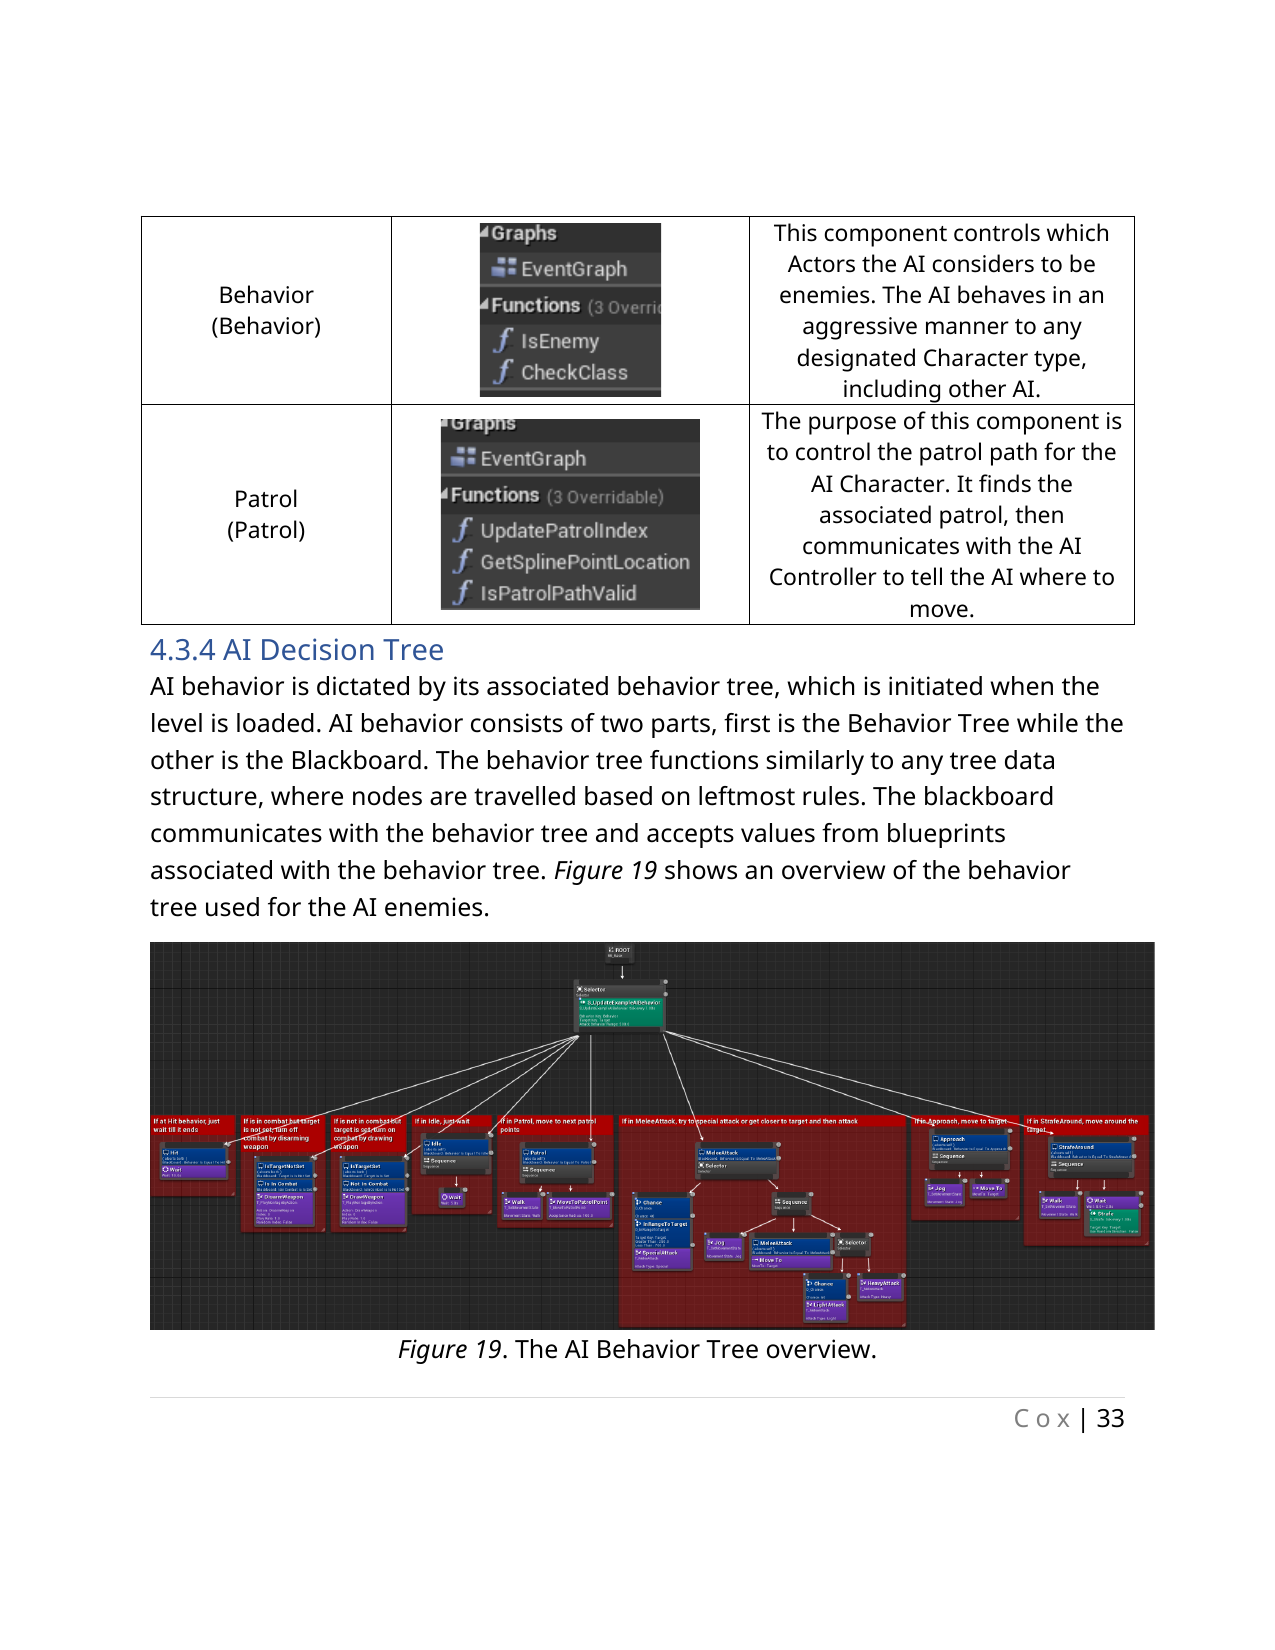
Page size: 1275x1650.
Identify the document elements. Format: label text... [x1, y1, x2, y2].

picture [440, 419, 700, 610]
table_cell This component controls which Actors the AI considers to be enemies. The AI behaves in an aggressive manner to any designated Character type, including other AI. [750, 217, 1134, 404]
subtitle 4.3.4 AI Decision Tree [150, 629, 1125, 669]
text AI behavior is dictated by its associated behavior tree, which is initiated when the level is loaded. AI behavior consists of two parts, first is the Behavior Tree while the other is the Blackboard. The behavior tree functions similarly to any tree data structure, where nodes are travelled based on leftmost rules. The blackboard communicates with the behavior tree and accepts values from blueprints associated with the behavior tree. Figure 19 shows an overview of the behavior tree used for the AI enemies. [150, 669, 1125, 923]
table_cell Behavior (Behavior) [142, 217, 391, 404]
table_cell Patrol (Patrol) [142, 405, 391, 624]
picture [150, 942, 1155, 1330]
picture [479, 223, 662, 397]
text Figure 19. The AI Behavior Tree overview. [150, 1332, 1125, 1366]
table_cell The purpose of this component is to control the patrol path for the AI Character. It finds the associated patrol, then communicates with the AI Controller to tell the AI where to move. [750, 405, 1134, 624]
table_cell [392, 405, 749, 624]
table_cell [392, 217, 749, 404]
